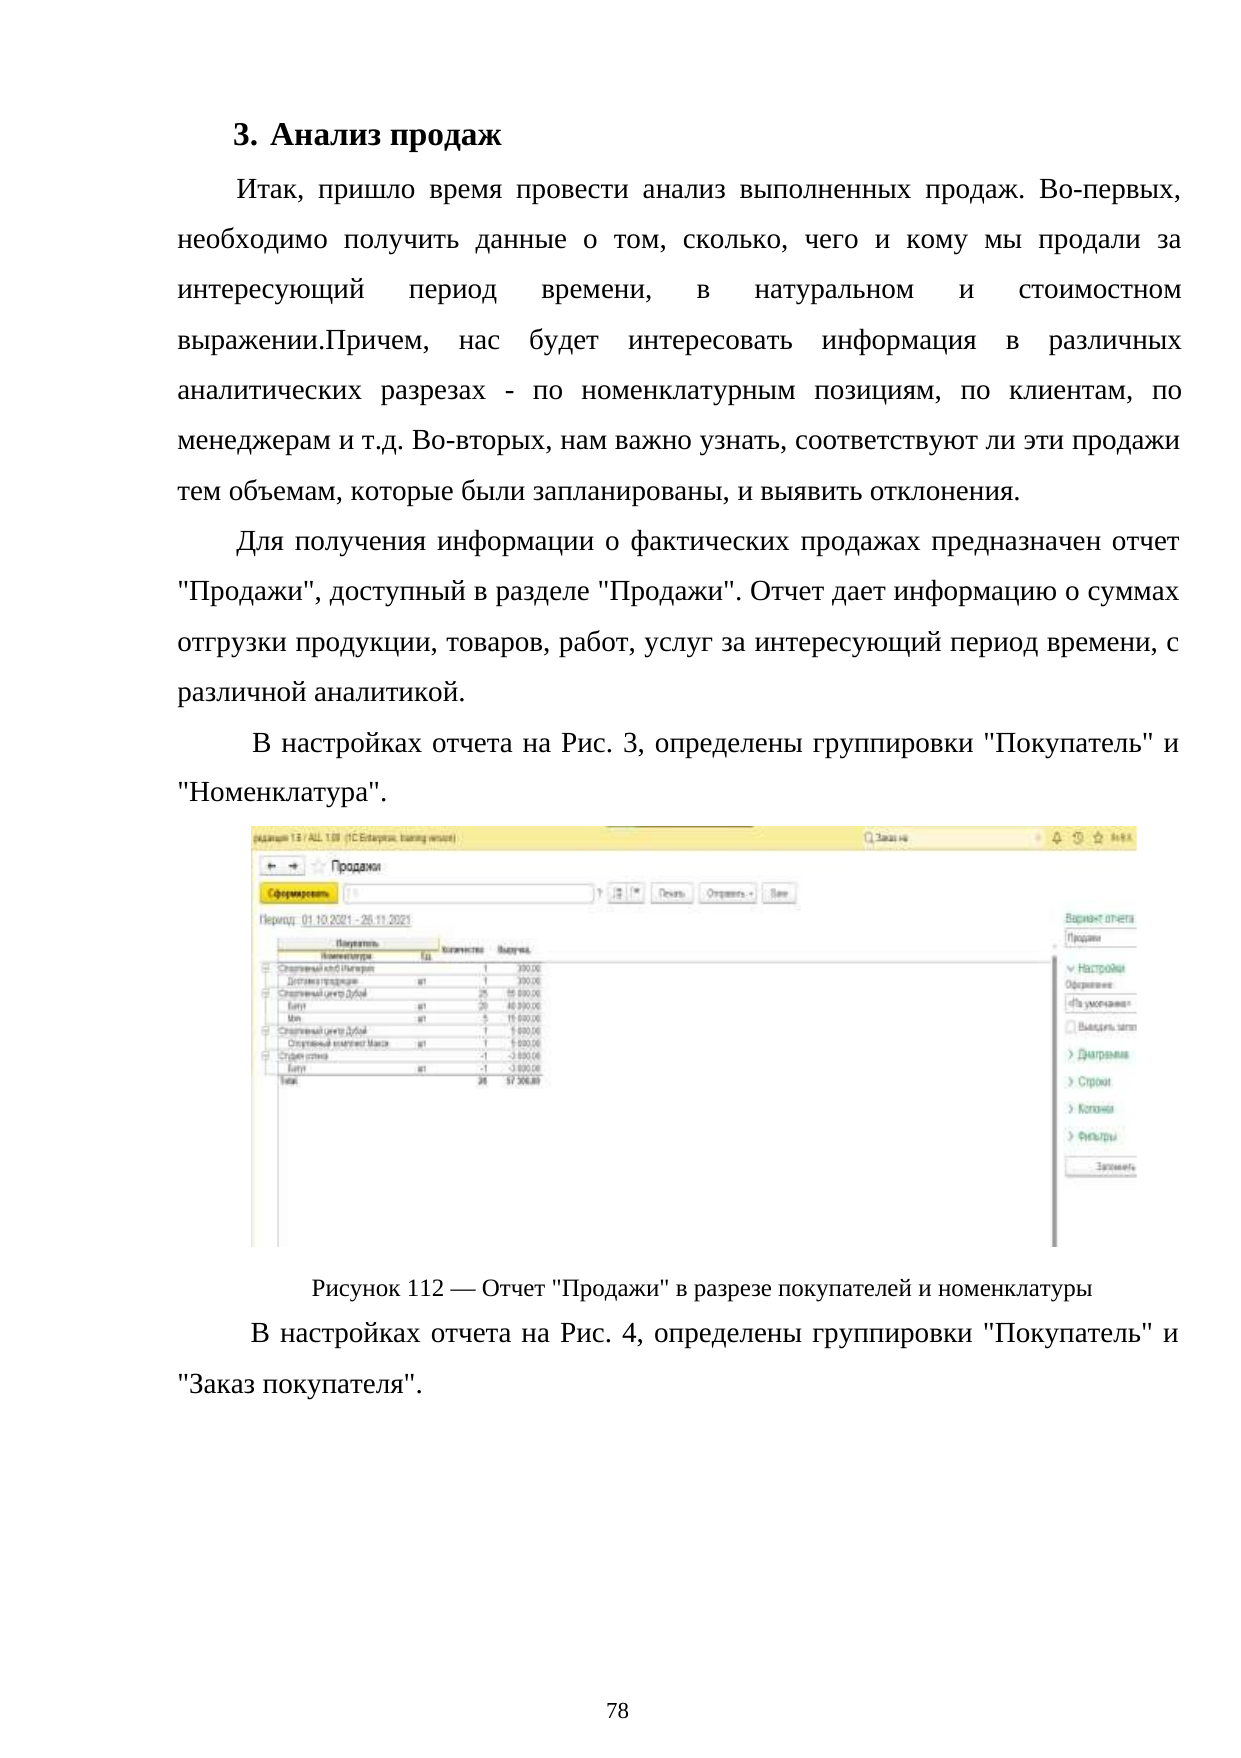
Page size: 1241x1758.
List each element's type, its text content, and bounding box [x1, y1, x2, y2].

picture [251, 826, 1137, 1247]
text В настройках отчета на Рис. 4, определены группировки "Покупатель" и "Заказ покупателя". [177, 1315, 1179, 1399]
list Анализ продаж [233, 114, 1198, 153]
text Для получения информации о фактических продажах предназначен отчет "Продажи", доступный в разделе "Продажи". Отчет дает информацию о суммах отгрузки продукции, товаров, работ, услуг за интересующий период времени, с различной аналитикой. [177, 523, 1181, 708]
text В настройках отчета на Рис. 3, определены группировки "Покупатель" и "Номенклатура". [177, 725, 1180, 807]
text Итак, пришло время провести анализ выполненных продаж. Во-первых, необходимо получить данные о том, сколько, чего и кому мы продали за интересующий период времени, в натуральном и стоимостном выражении.Причем, нас будет интересовать информация в различных аналитических разрезах - по номенклатурным позициям, по клиентам, по менеджерам и т.д. Во-вторых, нам важно узнать, соответствуют ли эти продажи тем объемам, которые были запланированы, и выявить отклонения. [177, 171, 1182, 506]
